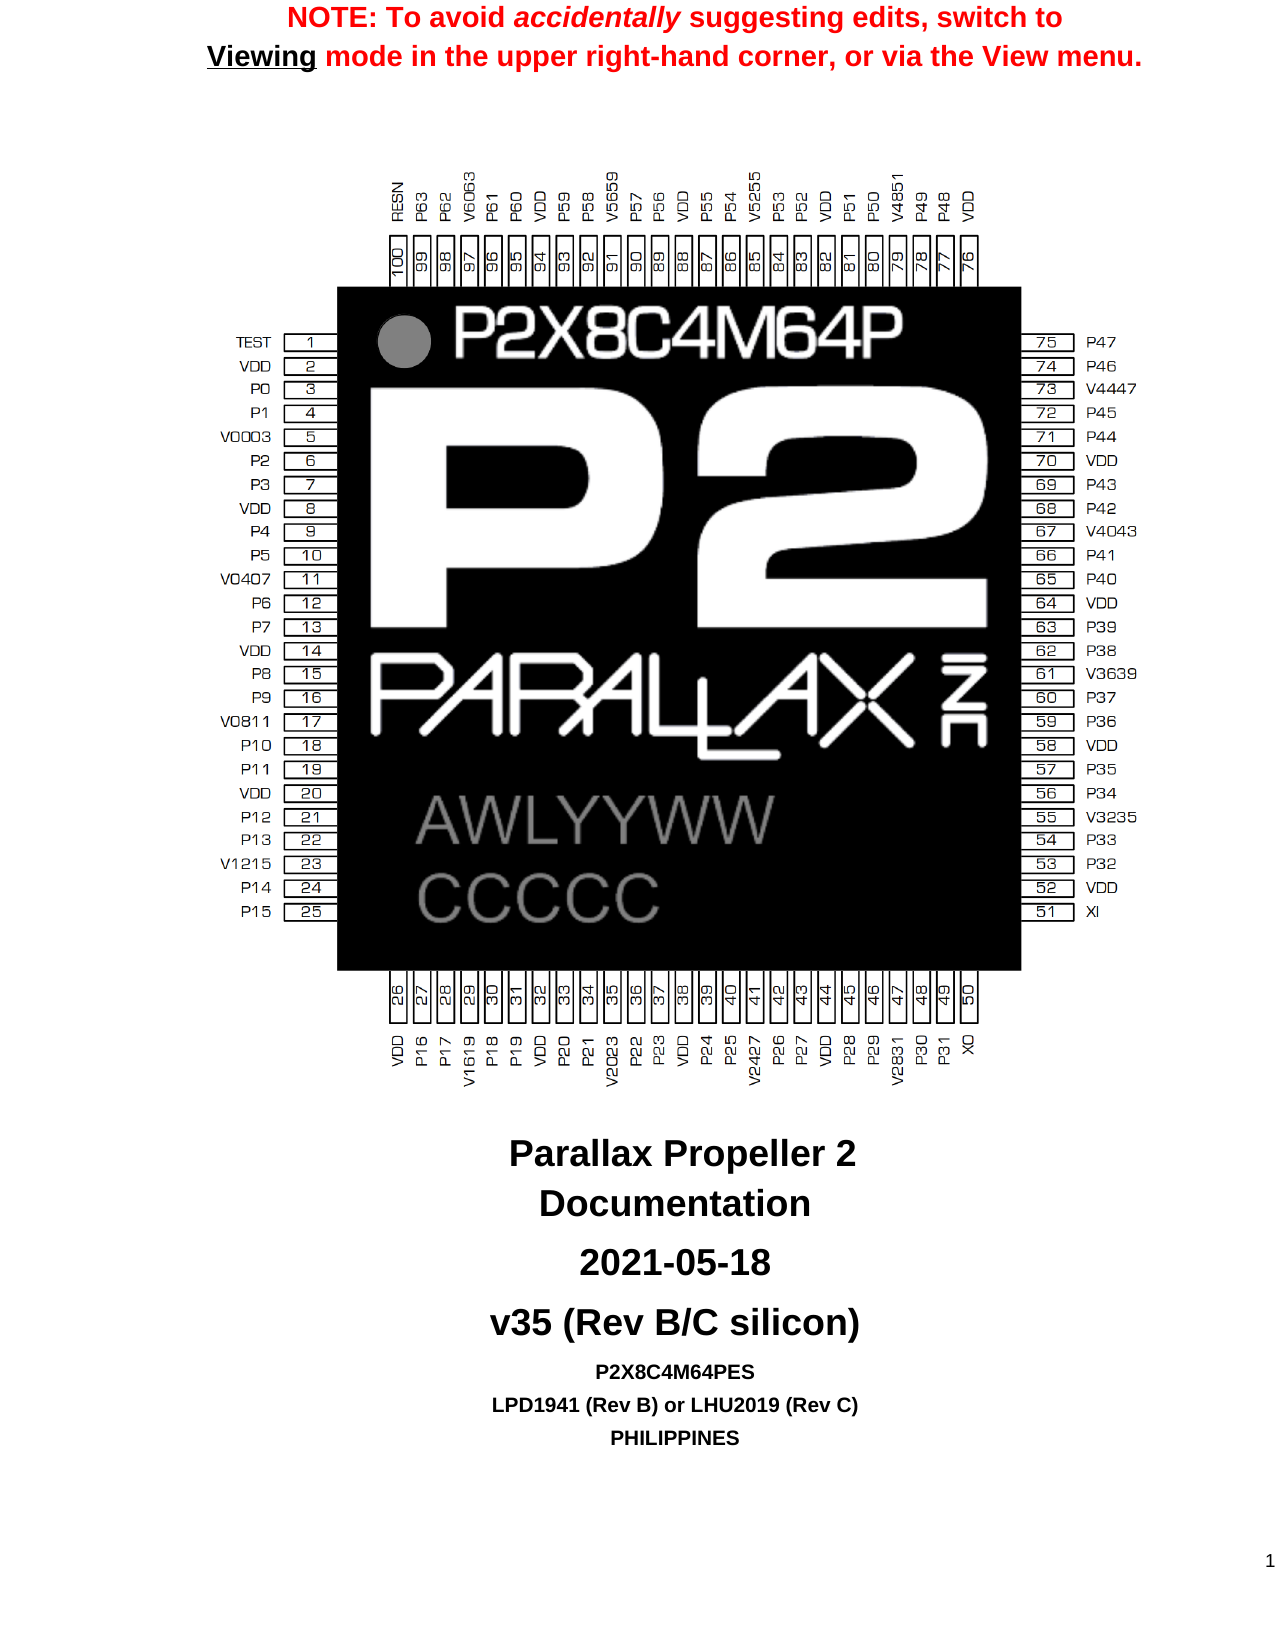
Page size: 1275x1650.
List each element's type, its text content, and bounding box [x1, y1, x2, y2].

text P2X8C4M64PES [75, 1359, 1275, 1383]
text Documentation [75, 1181, 1275, 1224]
picture [189, 141, 1177, 1129]
text Parallax Propeller 2 [75, 1132, 1275, 1175]
text LPD1941 (Rev B) or LHU2019 (Rev C) [75, 1393, 1275, 1417]
text 2021-05-18 [75, 1241, 1275, 1284]
text PHILIPPINES [75, 1426, 1275, 1449]
text v35 (Rev B/C silicon) [75, 1300, 1275, 1343]
